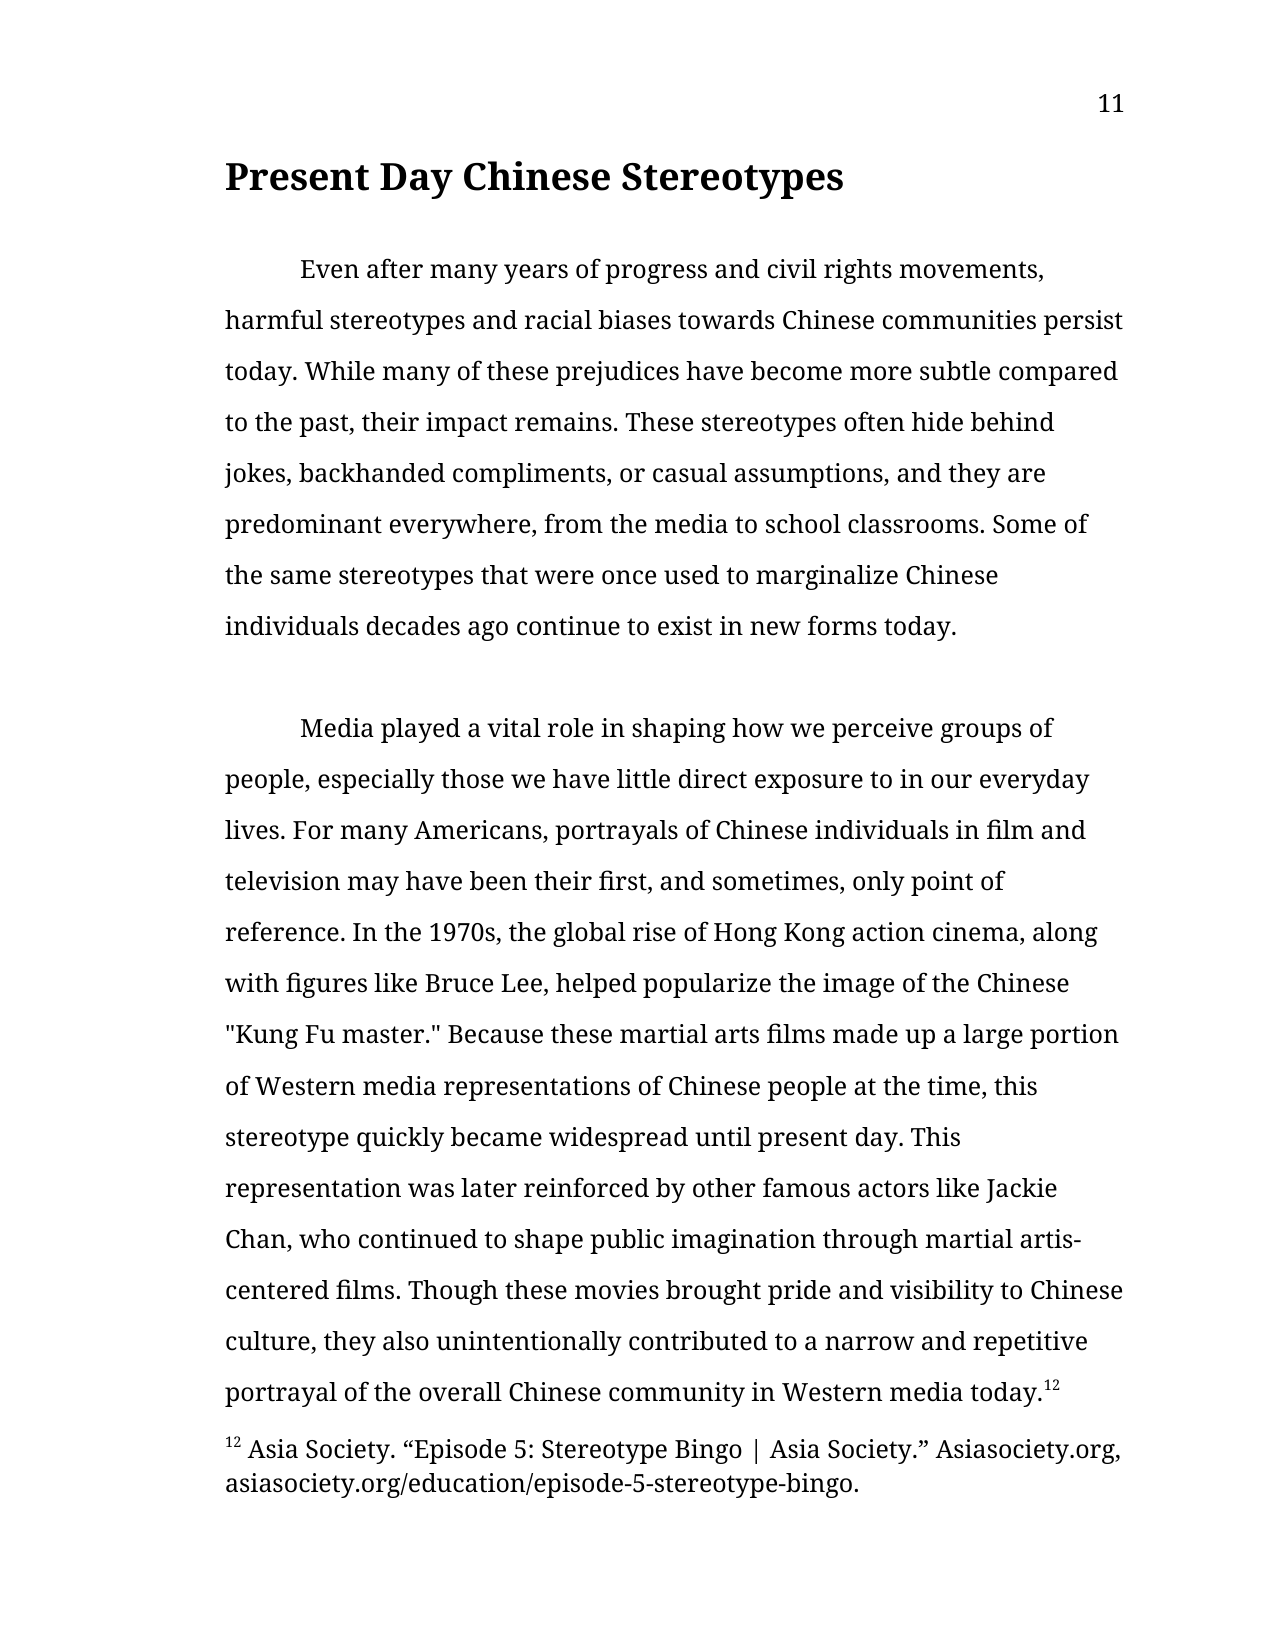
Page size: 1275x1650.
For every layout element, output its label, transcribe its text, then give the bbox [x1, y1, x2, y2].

text Even after many years of progress and civil rights movements, harmful stereotypes and racial biases towards Chinese communities persist today. While many of these prejudices have become more subtle compared to the past, their impact remains. These stereotypes often hide behind jokes, backhanded compliments, or casual assumptions, and they are predominant everywhere, from the media to school classrooms. Some of the same stereotypes that were once used to marginalize Chinese individuals decades ago continue to exist in new forms today. [225, 252, 1125, 643]
text Media played a vital role in shaping how we perceive groups of people, especially those we have little direct exposure to in our everyday lives. For many Americans, portrayals of Chinese individuals in film and television may have been their first, and sometimes, only point of reference. In the 1970s, the global rise of Hong Kong action cinema, along with figures like Bruce Lee, helped popularize the image of the Chinese "Kung Fu master." Because these martial arts films made up a large portion of Western media representations of Chinese people at the time, this stereotype quickly became widespread until present day. This representation was later reinforced by other famous actors like Jackie Chan, who continued to shape public imagination through martial artis-centered films. Though these movies brought pride and visibility to Chinese culture, they also unintentionally contributed to a narrow and repetitive portrayal of the overall Chinese community in Western media today. [225, 711, 1125, 1408]
subtitle Present Day Chinese Stereotypes [225, 150, 1125, 201]
